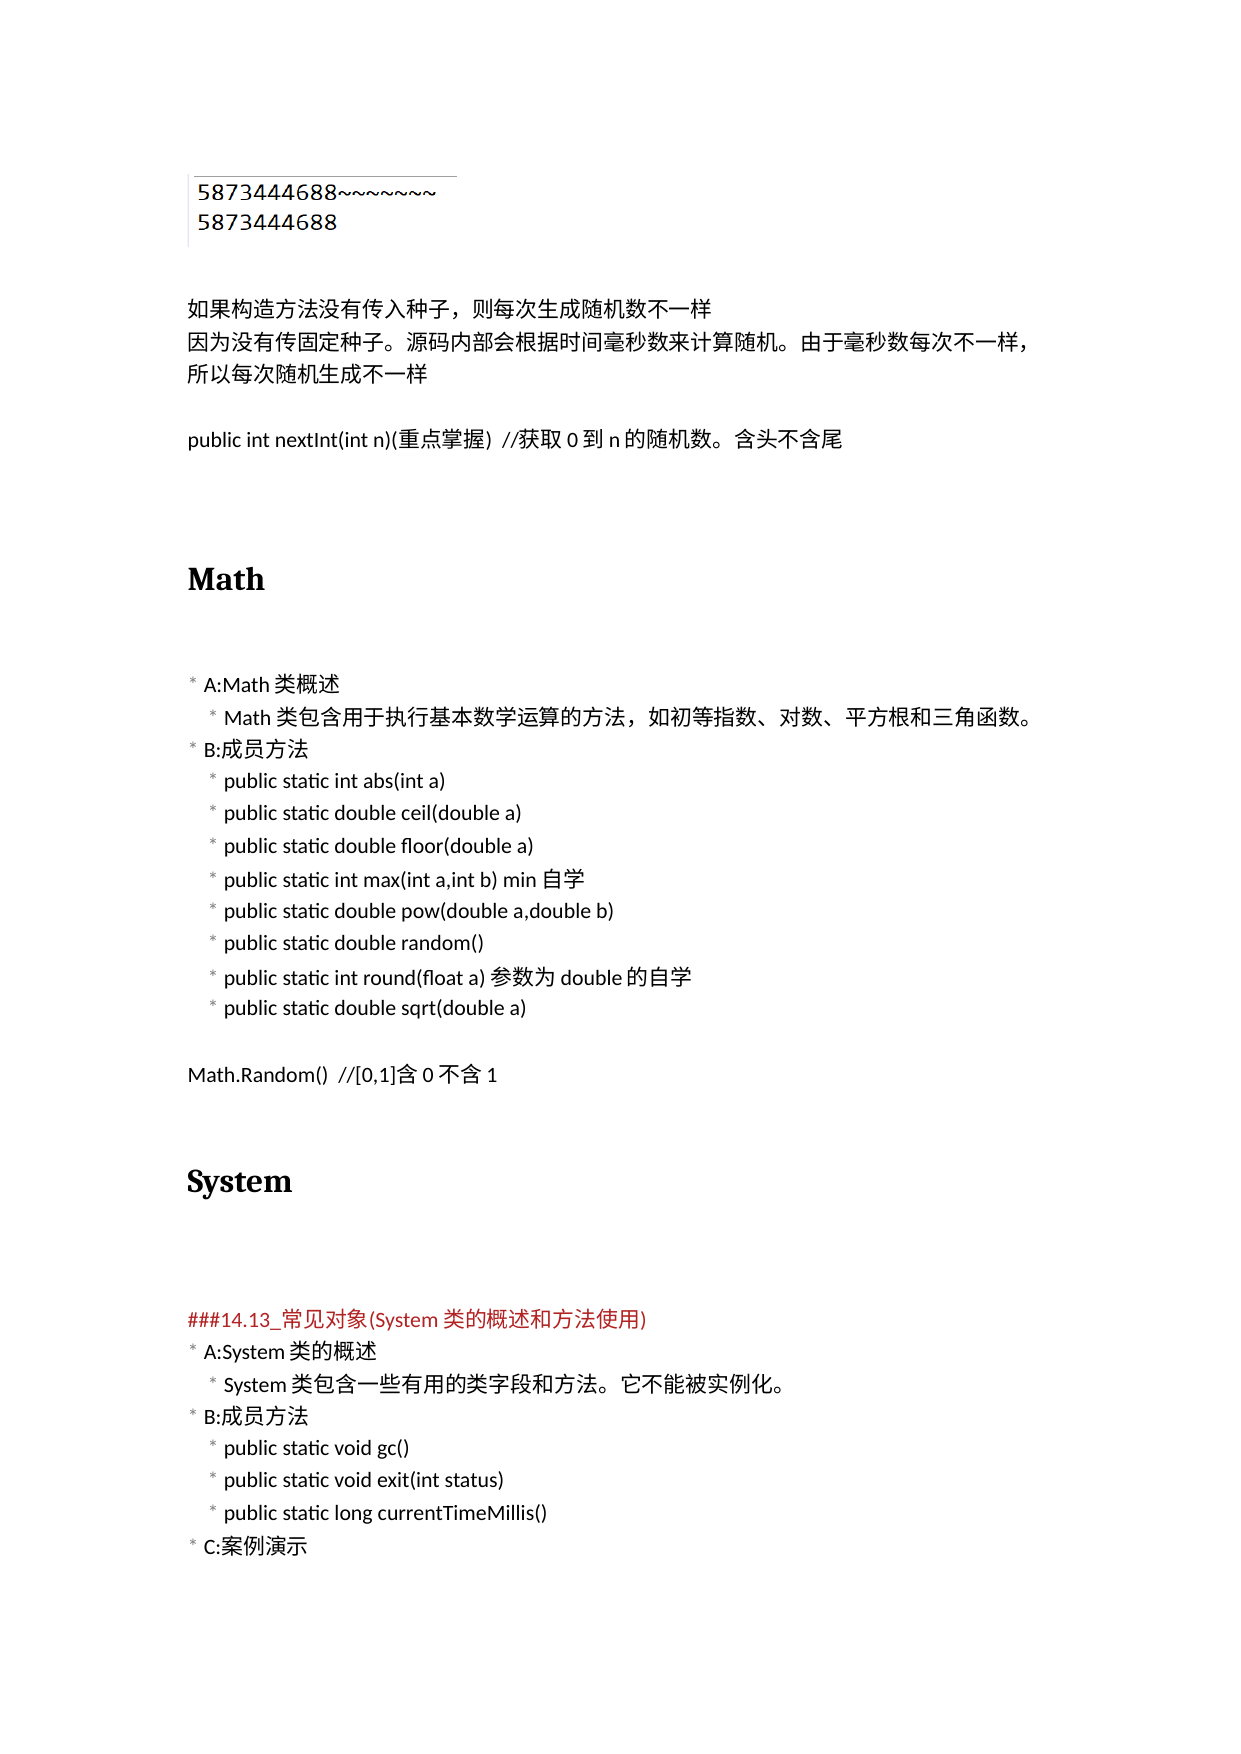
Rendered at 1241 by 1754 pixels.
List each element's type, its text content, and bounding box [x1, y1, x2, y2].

text * A:Math类概述 * Math 类包含用于执行基本数学运算的方法，如初等指数、对数、平方根和三角函数。 * B:成员方法 * public static int abs(int a) * public static double ceil(double a) * public static double floor(double a) * public static int max(int a,int b) min自学 * public static double pow(double a,double b) * public static double random() * public static int round(float a) 参数为double的自学 * public static double sqrt(double a) [187, 667, 1053, 1024]
text Math.Random() //[0,1]含0不含1 [187, 1057, 1053, 1089]
text public int nextInt(int n)(重点掌握) //获取0到n的随机数。含头不含尾 [187, 422, 1053, 454]
text 因为没有传固定种子。源码内部会根据时间毫秒数来计算随机。由于毫秒数每次不一样，所以每次随机生成不一样 [187, 324, 1053, 389]
text 如果构造方法没有传入种子，则每次生成随机数不一样 [187, 292, 1053, 324]
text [187, 1301, 1053, 1561]
subtitle Math [187, 547, 1053, 612]
subtitle System [187, 1149, 1053, 1214]
picture [187, 174, 457, 247]
